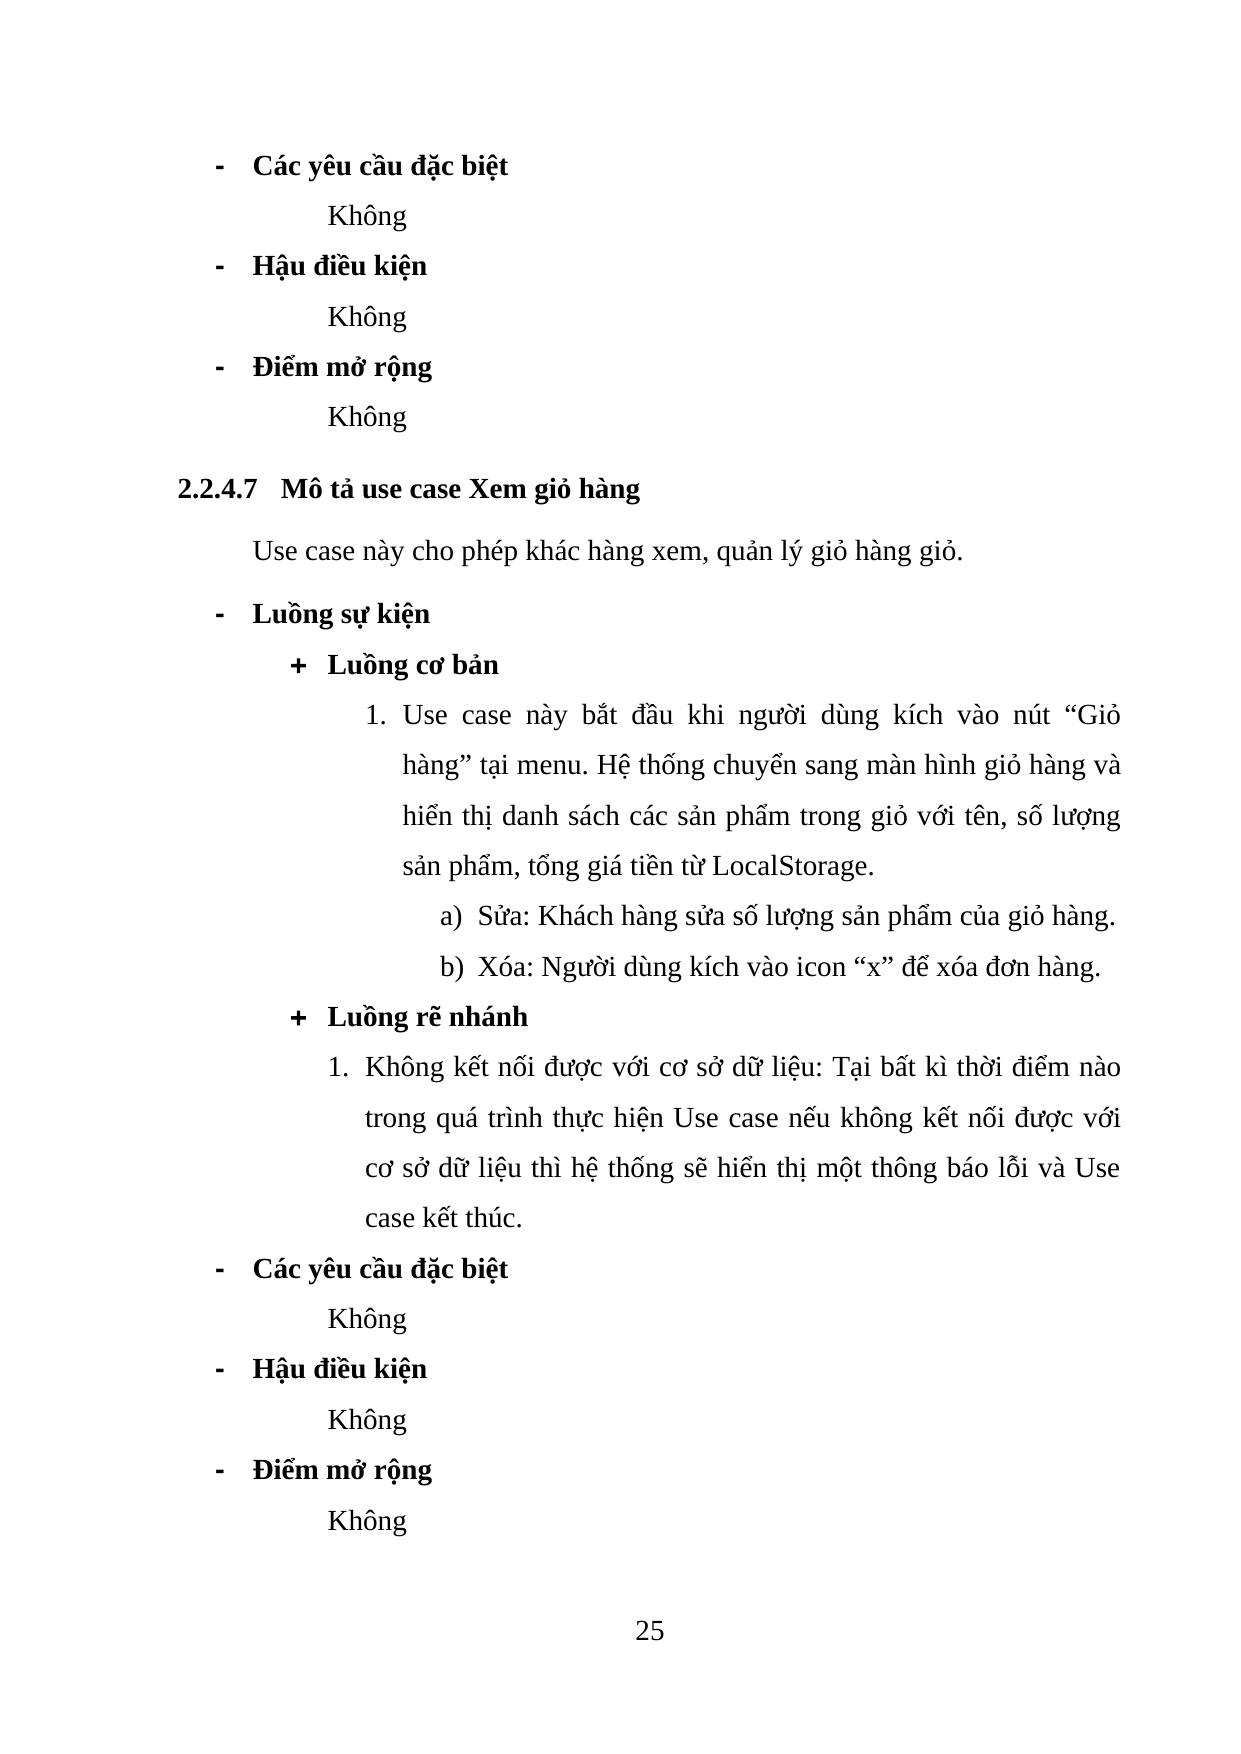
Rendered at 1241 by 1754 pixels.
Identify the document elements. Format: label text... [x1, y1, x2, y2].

list Use case này bắt đầu khi người dùng kích vào nút “Giỏ hàng” tại menu. Hệ thống chuyển sang màn hình giỏ hàng và hiển thị danh sách các sản phẩm trong giỏ với tên, số lượng sản phẩm, tổng giá tiền từ LocalStorage. [365, 697, 1122, 882]
text Use case này cho phép khác hàng xem, quản lý giỏ hàng giỏ. [177, 533, 1122, 567]
list Không [327, 299, 1122, 332]
list Hậu điều kiện [215, 1351, 1122, 1385]
list Luồng cơ bản [290, 647, 1122, 680]
list Hậu điều kiện [215, 248, 1122, 282]
list Không [327, 1503, 1122, 1536]
list Luồng rẽ nhánh [290, 999, 1122, 1033]
list Xóa: Người dùng kích vào icon “x” để xóa đơn hàng. [440, 949, 1122, 982]
list Các yêu cầu đặc biệt [215, 1251, 1122, 1284]
list Không [327, 399, 1122, 433]
list Không [327, 198, 1122, 232]
list Sửa: Khách hàng sửa số lượng sản phẩm của giỏ hàng. [440, 898, 1122, 932]
list Điểm mở rộng [215, 1452, 1122, 1486]
list Không [327, 1402, 1122, 1435]
list Các yêu cầu đặc biệt [215, 148, 1122, 181]
list Luồng sự kiện [215, 596, 1122, 630]
subtitle Mô tả use case Xem giỏ hàng [177, 471, 1122, 504]
list Không [327, 1301, 1122, 1335]
list Điểm mở rộng [215, 349, 1122, 383]
list Không kết nối được với cơ sở dữ liệu: Tại bất kì thời điểm nào trong quá trình thực hiện Use case nếu không kết nối được với cơ sở dữ liệu thì hệ thống sẽ hiển thị một thông báo lỗi và Use case kết thúc. [327, 1049, 1122, 1234]
